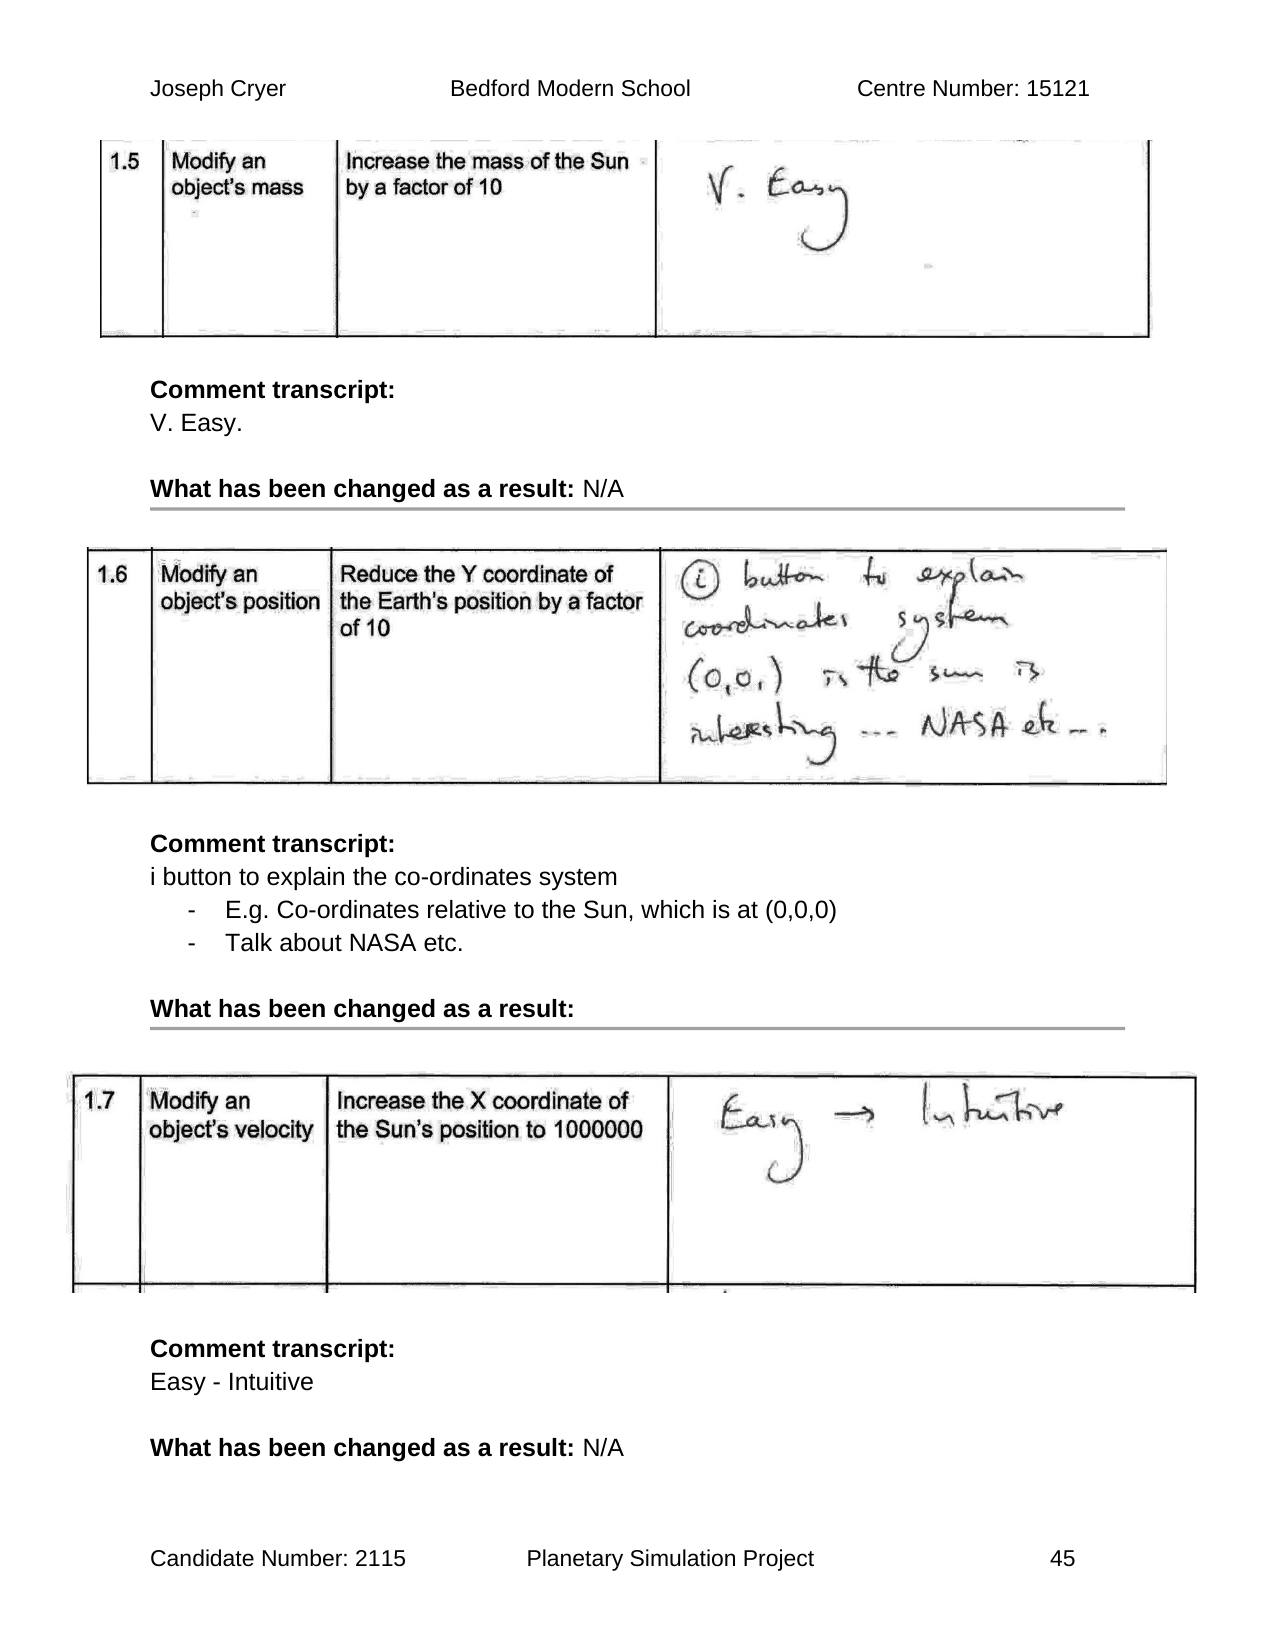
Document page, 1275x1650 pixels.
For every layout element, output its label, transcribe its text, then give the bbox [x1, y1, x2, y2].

list E.g. Co-ordinates relative to the Sun, which is at (0,0,0) [187, 895, 1125, 923]
text i button to explain the co-ordinates system [150, 862, 1125, 891]
text Comment transcript: [150, 375, 1125, 404]
text V. Easy. [150, 408, 1125, 437]
picture [62, 1071, 1197, 1293]
text Comment transcript: [150, 829, 1125, 857]
text Comment transcript: [150, 1334, 1125, 1363]
list Talk about NASA etc. [187, 928, 1125, 957]
picture [86, 547, 1167, 788]
picture [100, 140, 1153, 338]
text What has been changed as a result: N/A [150, 474, 1125, 503]
text What has been changed as a result: [150, 994, 1125, 1023]
text What has been changed as a result: N/A [150, 1433, 1125, 1462]
text Easy - Intuitive [150, 1367, 1125, 1396]
